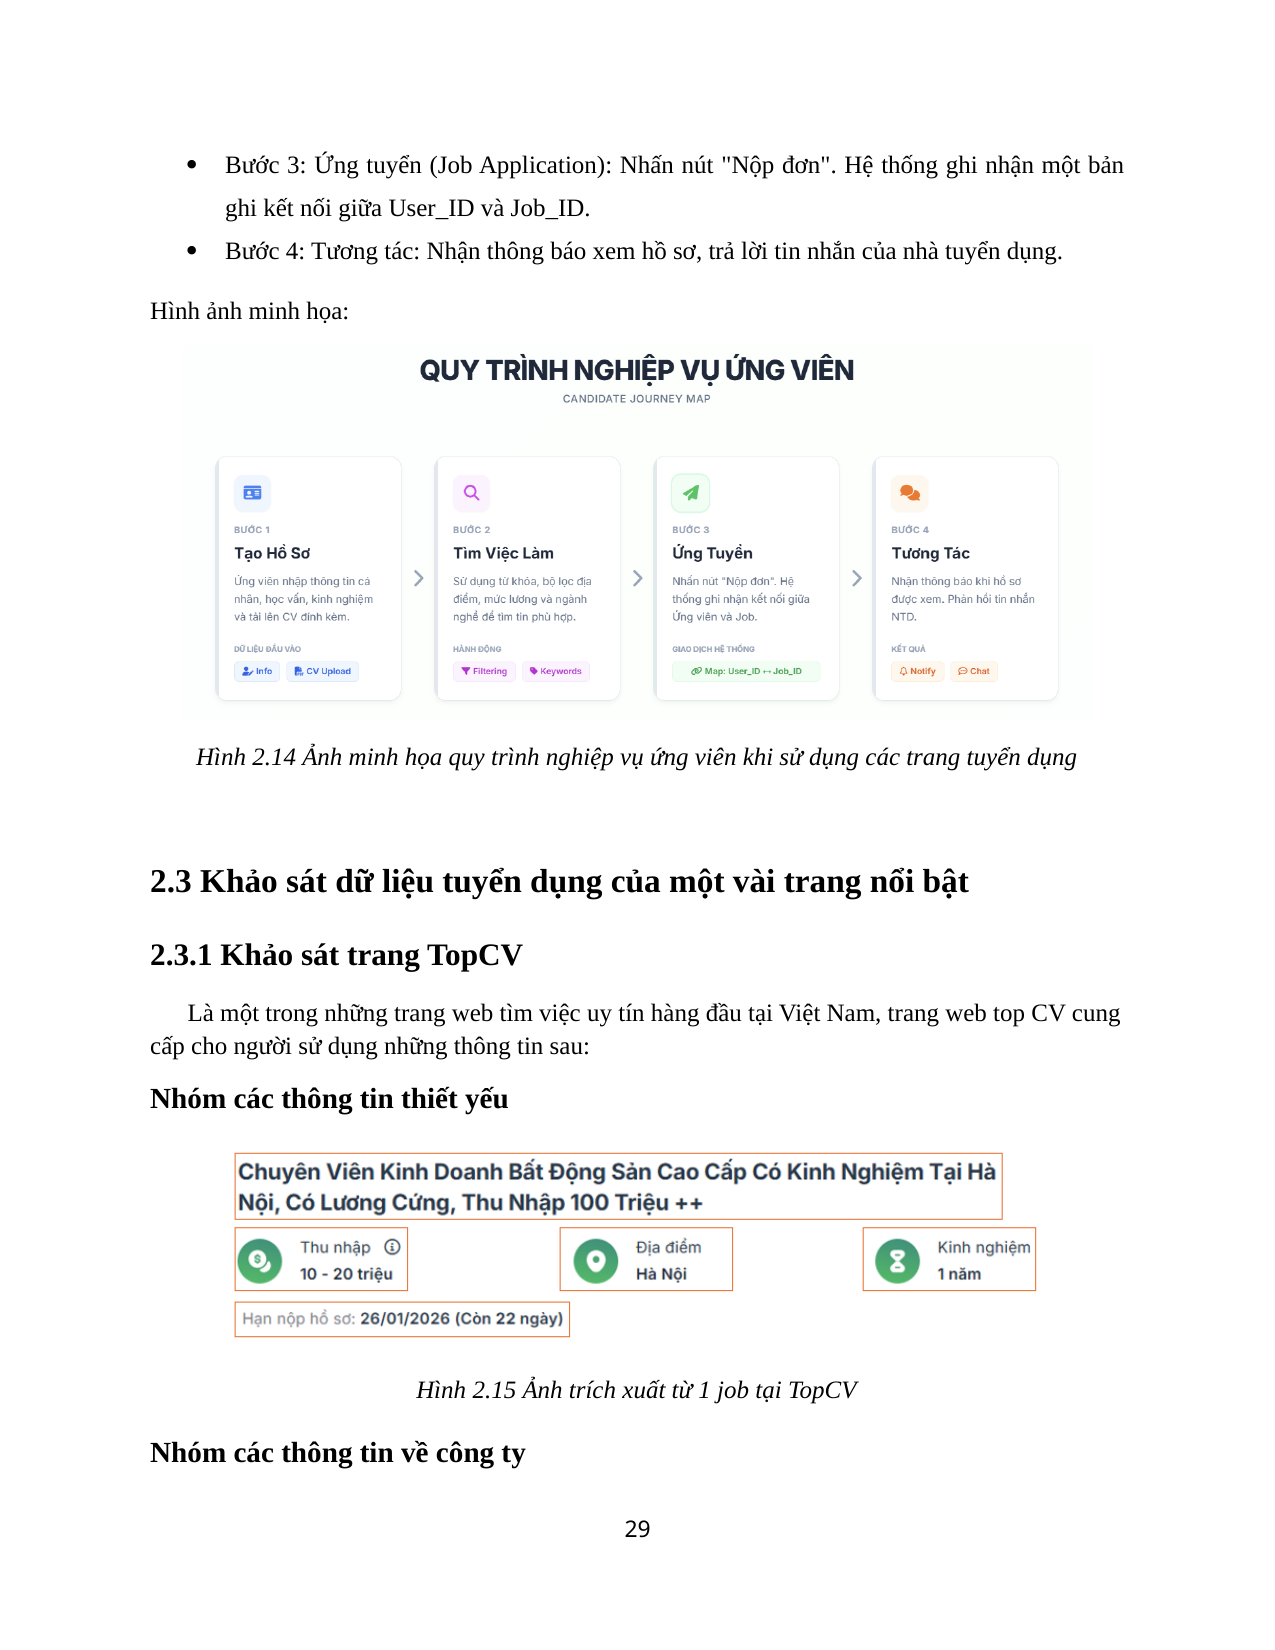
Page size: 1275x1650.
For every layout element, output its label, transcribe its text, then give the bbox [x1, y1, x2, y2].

text Hình ảnh minh họa: [150, 296, 1125, 325]
subtitle 2.3 Khảo sát dữ liệu tuyển dụng của một vài trang nổi bật [150, 862, 1125, 900]
picture [220, 1136, 1055, 1354]
list Bước 3: Ứng tuyển (Job Application): Nhấn nút "Nộp đơn". Hệ thống ghi nhận một bản ghi kết nối giữa User_ID và Job_ID. [187, 150, 1125, 222]
text Là một trong những trang web tìm việc uy tín hàng đầu tại Việt Nam, trang web top CV cung cấp cho người sử dụng những thông tin sau: [150, 998, 1125, 1060]
text Nhóm các thông tin về công ty [150, 1435, 1125, 1469]
list Bước 4: Tương tác: Nhận thông báo xem hồ sơ, trả lời tin nhắn của nhà tuyển dụng. [187, 236, 1125, 265]
text Nhóm các thông tin thiết yếu [150, 1081, 1125, 1114]
subtitle 2.3.1 Khảo sát trang TopCV [150, 936, 1125, 972]
picture [182, 345, 1093, 721]
